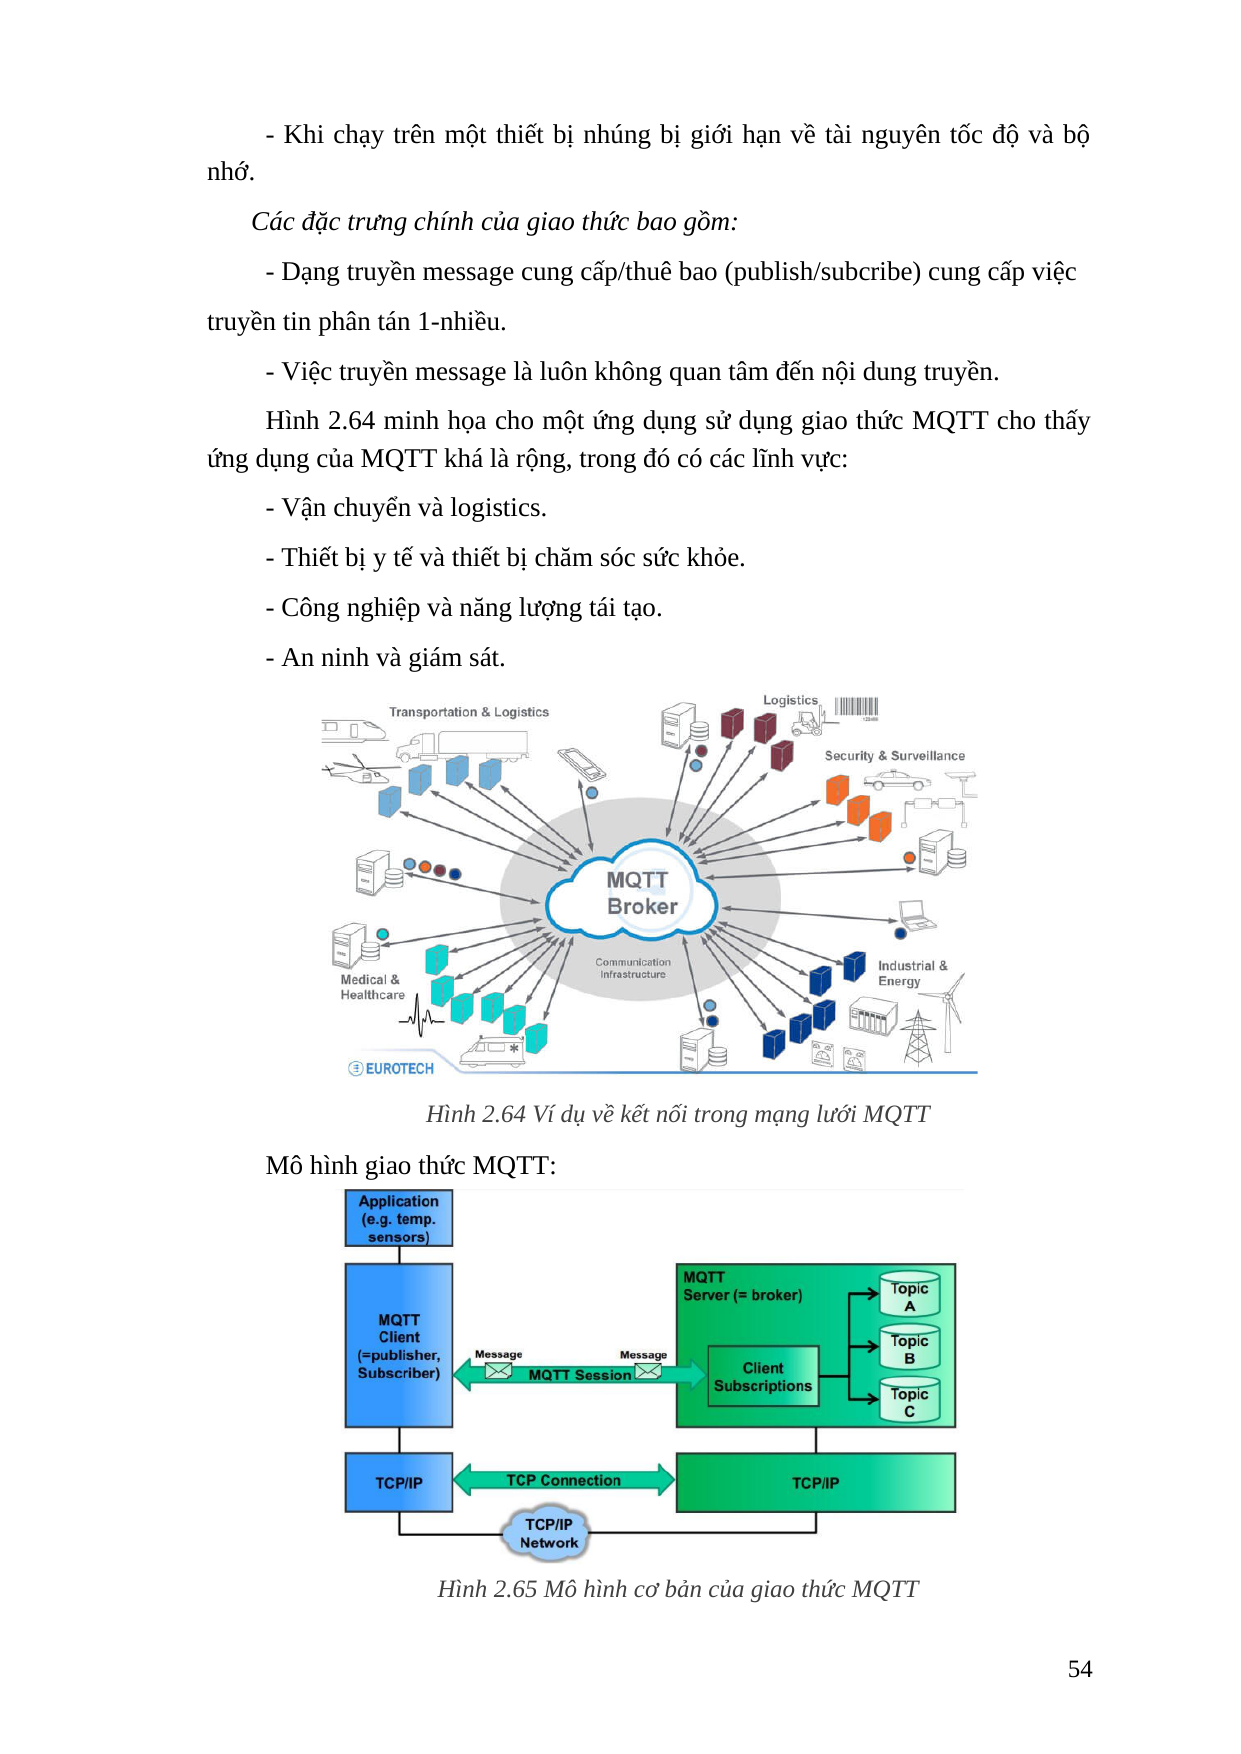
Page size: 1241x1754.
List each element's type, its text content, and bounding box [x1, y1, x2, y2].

text - Khi chạy trên một thiết bị nhúng bị giới hạn về tài nguyên tốc độ và bộ nhớ. [207, 118, 1092, 187]
picture [321, 690, 978, 1090]
text Mô hình giao thức MQTT: [207, 1149, 1092, 1180]
text truyền tin phân tán 1-nhiều. [207, 305, 1092, 336]
text - An ninh và giám sát. [207, 641, 1092, 672]
text - Công nghiệp và năng lượng tái tạo. [207, 591, 1092, 622]
text - Việc truyền message là luôn không quan tâm đến nội dung truyền. [207, 354, 1092, 386]
text - Dạng truyền message cung cấp/thuê bao (publish/subcribe) cung cấp việc [207, 255, 1092, 286]
text Các đặc trưng chính của giao thức bao gồm: [207, 205, 1092, 236]
text - Thiết bị y tế và thiết bị chăm sóc sức khỏe. [207, 541, 1092, 572]
picture [335, 1189, 964, 1566]
text - Vận chuyển và logistics. [207, 491, 1092, 523]
